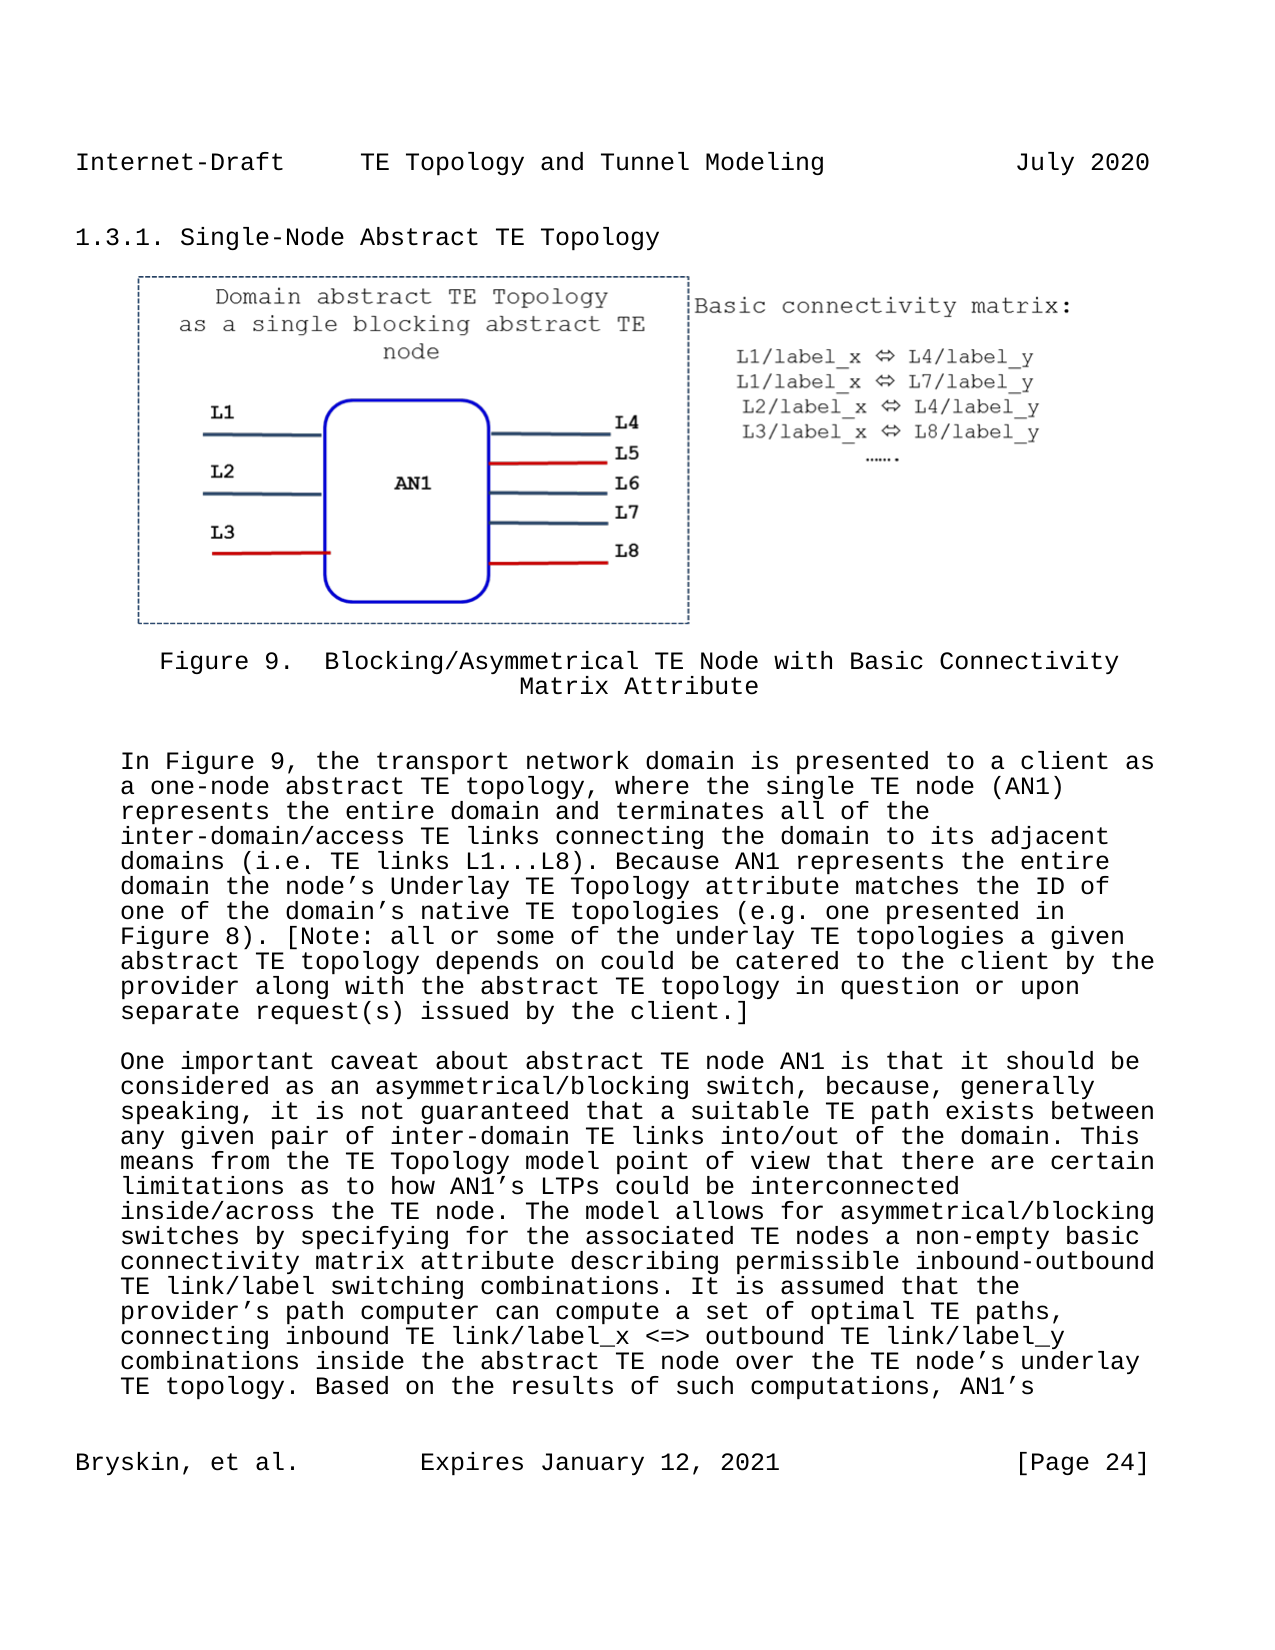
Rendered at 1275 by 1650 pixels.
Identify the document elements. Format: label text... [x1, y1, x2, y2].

subtitle Single-Node Abstract TE Topology [75, 225, 1158, 250]
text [120, 1049, 1158, 1399]
text In Figure 9, the transport network domain is presented to a client as a one-node abstract TE topology, where the single TE node (AN1) represents the entire domain and terminates all of the inter-domain/access TE links connecting the domain to its adjacent domains (i.e. TE links L1...L8). Because AN1 represents the entire domain the node’s Underlay TE Topology attribute matches the ID of one of the domain’s native TE topologies (e.g. one presented in Figure 8). [Note: all or some of the underlay TE topologies a given abstract TE topology depends on could be catered to the client by the provider along with the abstract TE topology in question or upon separate request(s) issued by the client.] [120, 749, 1158, 1024]
picture [136, 276, 1112, 625]
